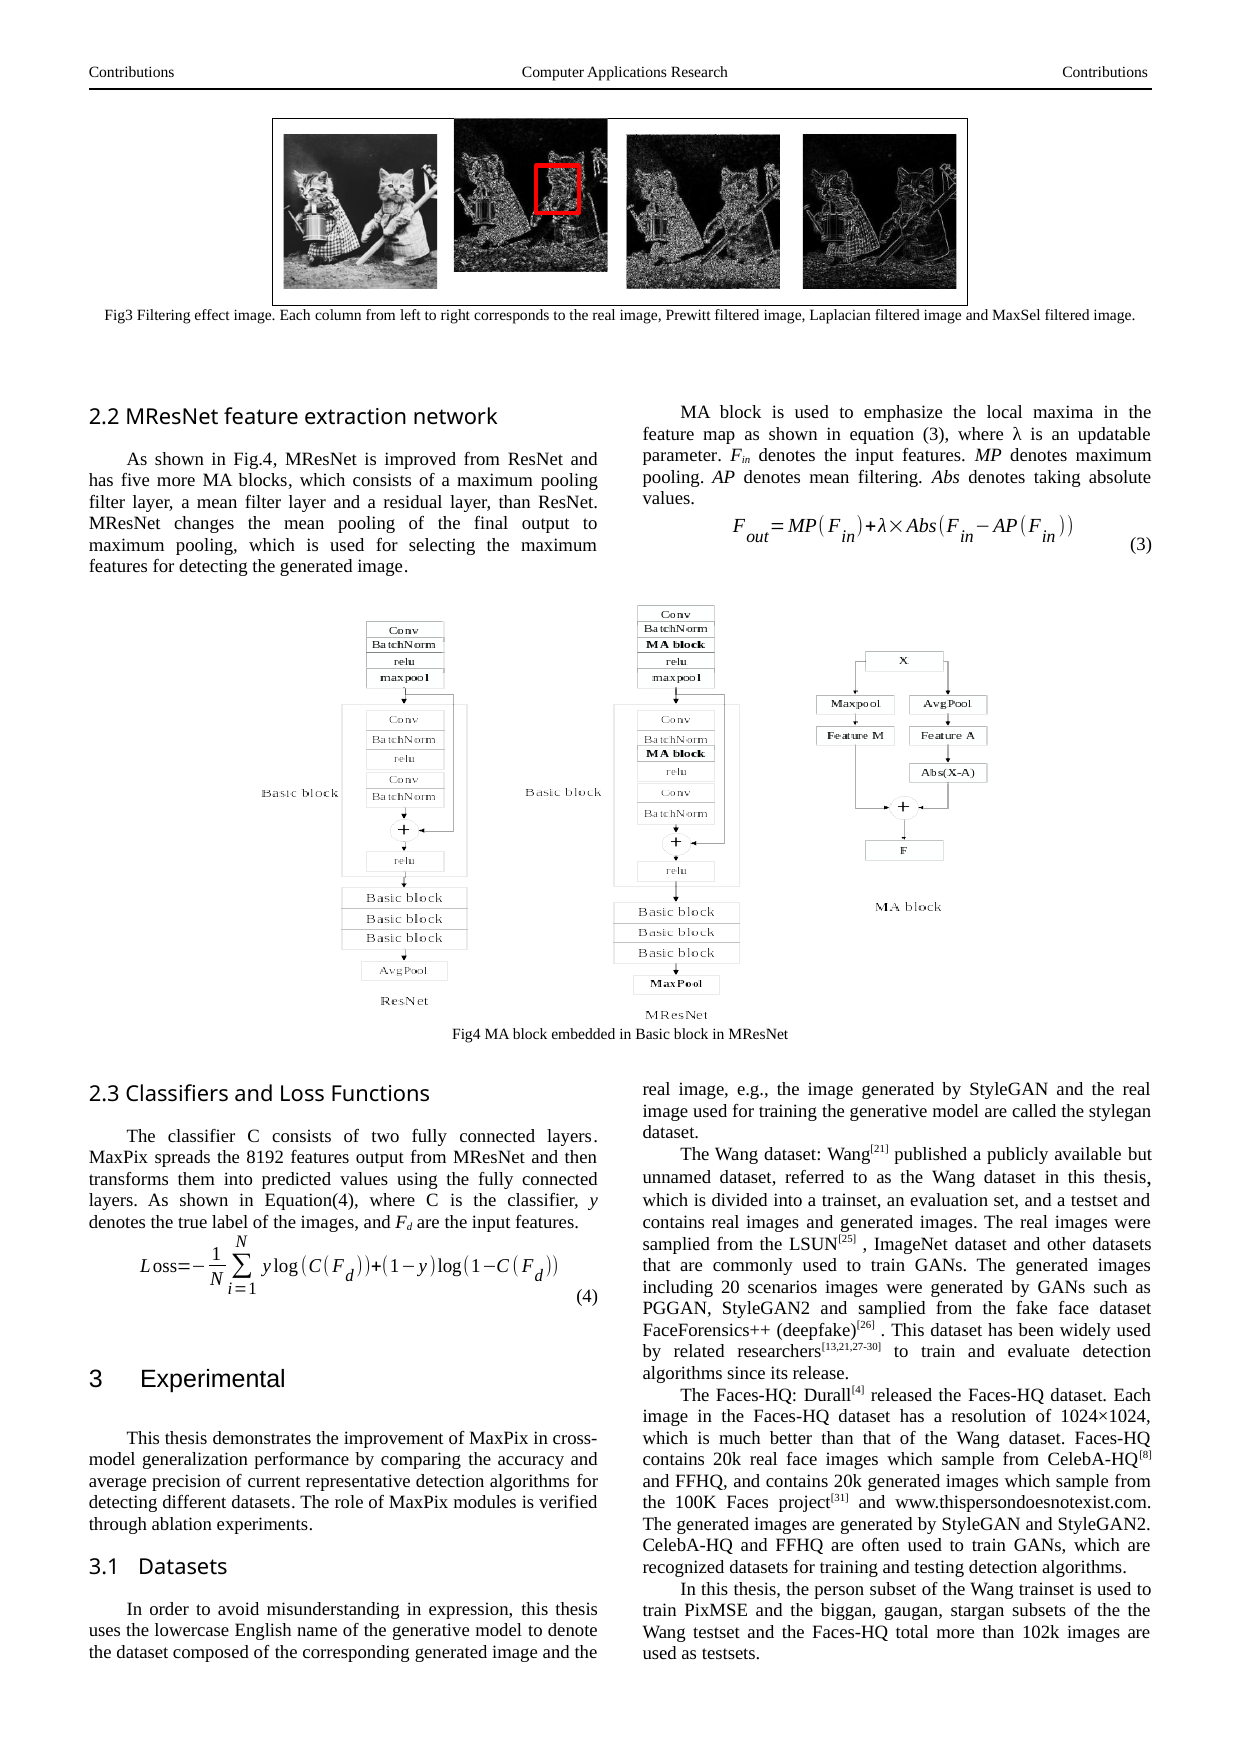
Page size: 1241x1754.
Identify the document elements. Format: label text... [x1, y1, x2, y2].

text 2.3 Classifiers and Loss Functions [88, 1078, 598, 1108]
text The Faces-HQ: Durall[4] released the Faces-HQ dataset. Each image in the Faces-HQ dataset has a resolution of 1024×1024, which is much better than that of the Wang dataset. Faces-HQ contains 20k real face images which sample from CelebA-HQ[8] and FFHQ, and contains 20k generated images which sample from the 100K Faces project[31] and www.thispersondoesnotexist.com. The generated images are generated by StyleGAN and StyleGAN2. CelebA-HQ and FFHQ are often used to train GANs, which are recognized datasets for training and testing detection algorithms. [642, 1383, 1152, 1577]
picture [626, 134, 780, 289]
picture [283, 134, 438, 289]
text Fig3 Filtering effect image. Each column from left to right corresponds to the real image, Prewitt filtered image, Laplacian filtered image and MaxSel filtered image. [88, 306, 1152, 324]
text As shown in Fig.4, MResNet is improved from ResNet and has five more MA blocks, which consists of a maximum pooling filter layer, a mean filter layer and a residual layer, than ResNet. MResNet changes the mean pooling of the final output to maximum pooling, which is used for selecting the maximum features for detecting the generated image. [88, 447, 598, 577]
text The classifier C consists of two fully connected layers. MaxPix spreads the 8192 features output from MResNet and then transforms them into predicted values using the fully connected layers. As shown in Equation(4), where C is the classifier, y denotes the true label of the images, and Fd are the input features. [88, 1124, 598, 1232]
text In this thesis, the person subset of the Wang trainset is used to train PixMSE and the biggan, gaugan, stargan subsets of the the Wang testset and the Faces-HQ total more than 102k images are used as testsets. [642, 1577, 1152, 1664]
text (4) [88, 1232, 598, 1331]
text (3) [642, 509, 1152, 564]
text Fig4 MA block embedded in Basic block in MResNet [88, 1025, 1152, 1043]
text This thesis demonstrates the improvement of MaxPix in cross-model generalization performance by comparing the accuracy and average precision of current representative detection algorithms for detecting different datasets. The role of MaxPix modules is verified through ablation experiments. [88, 1427, 598, 1534]
text 2.2 MResNet feature extraction network [88, 401, 598, 431]
text In order to avoid misunderstanding in expression, this thesis uses the lowercase English name of the generative model to denote the dataset composed of the corresponding generated image and the real image, e.g., the image generated by StyleGAN and the real image used for training the generative model are called the stylegan dataset. [88, 1598, 598, 1662]
table_cell [615, 119, 791, 305]
table_cell [273, 119, 443, 305]
list 3 Experimental [88, 1349, 598, 1410]
picture [453, 118, 608, 272]
picture [802, 134, 957, 289]
table_cell [791, 119, 967, 305]
text In order to avoid misunderstanding in expression, this thesis uses the lowercase English name of the generative model to denote the dataset composed of the corresponding generated image and the real image, e.g., the image generated by StyleGAN and the real image used for training the generative model are called the stylegan dataset. [642, 1078, 1152, 1143]
text The Wang dataset: Wang[21] published a publicly available but unnamed dataset, referred to as the Wang dataset in this thesis, which is divided into a trainset, an evaluation set, and a testset and contains real images and generated images. The real images were samplied from the LSUN[25] , ImageNet dataset and other datasets that are commonly used to train GANs. The generated images including 20 scenarios images were generated by GANs such as PGGAN, StyleGAN2 and samplied from the fake face dataset FaceForensics++ (deepfake)[26] . This dataset has been widely used by related researchers[13,21,27-30] to train and evaluate detection algorithms since its release. [642, 1143, 1152, 1383]
text MA block is used to emphasize the local maxima in the feature map as shown in equation (3), where λ is an updatable parameter. Fin denotes the input features. MP denotes maximum pooling. AP denotes mean filtering. Abs denotes taking absolute values. [642, 401, 1152, 509]
text 3.1 Datasets [88, 1551, 598, 1581]
table_cell [443, 119, 615, 305]
